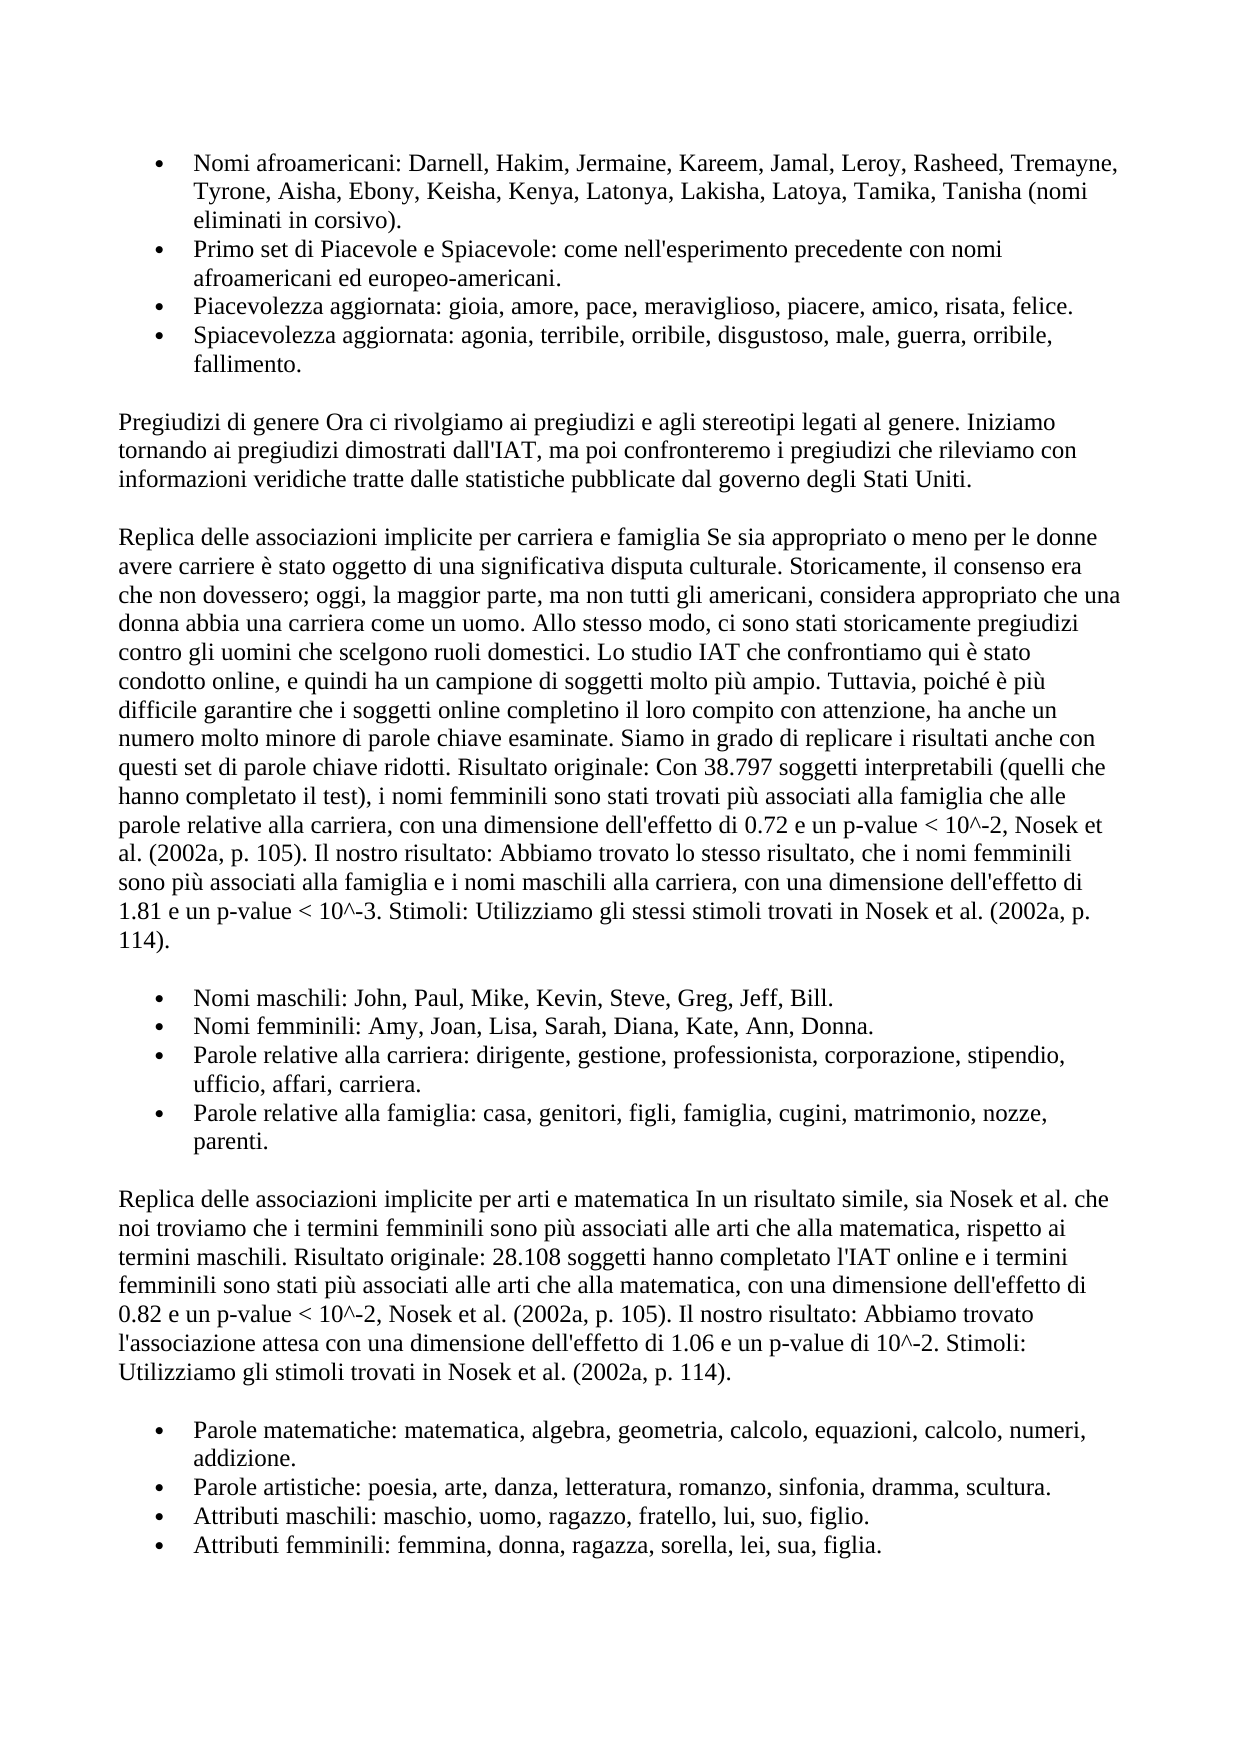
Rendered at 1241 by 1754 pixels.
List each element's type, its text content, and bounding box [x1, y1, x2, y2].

text Replica delle associazioni implicite per arti e matematica In un risultato simile, sia Nosek et al. che noi troviamo che i termini femminili sono più associati alle arti che alla matematica, rispetto ai termini maschili. Risultato originale: 28.108 soggetti hanno completato l'IAT online e i termini femminili sono stati più associati alle arti che alla matematica, con una dimensione dell'effetto di 0.82 e un p-value < 10^-2, Nosek et al. (2002a, p. 105). Il nostro risultato: Abbiamo trovato l'associazione attesa con una dimensione dell'effetto di 1.06 e un p-value di 10^-2. Stimoli: Utilizziamo gli stimoli trovati in Nosek et al. (2002a, p. 114). [118, 1184, 1122, 1386]
list Parole relative alla famiglia: casa, genitori, figli, famiglia, cugini, matrimonio, nozze, parenti. [156, 1098, 1122, 1155]
text Pregiudizi di genere Ora ci rivolgiamo ai pregiudizi e agli stereotipi legati al genere. Iniziamo tornando ai pregiudizi dimostrati dall'IAT, ma poi confronteremo i pregiudizi che rileviamo con informazioni veridiche tratte dalle statistiche pubblicate dal governo degli Stati Uniti. [118, 407, 1122, 493]
list Spiacevolezza aggiornata: agonia, terribile, orribile, disgustoso, male, guerra, orribile, fallimento. [156, 320, 1122, 378]
list Primo set di Piacevole e Spiacevole: come nell'esperimento precedente con nomi afroamericani ed europeo-americani. [156, 234, 1122, 291]
list Attributi femminili: femmina, donna, ragazza, sorella, lei, sua, figlia. [156, 1530, 1122, 1558]
list Attributi maschili: maschio, uomo, ragazzo, fratello, lui, suo, figlio. [156, 1501, 1122, 1530]
list Piacevolezza aggiornata: gioia, amore, pace, meraviglioso, piacere, amico, risata, felice. [156, 291, 1122, 320]
list Parole artistiche: poesia, arte, danza, letteratura, romanzo, sinfonia, dramma, scultura. [156, 1472, 1122, 1501]
list Nomi maschili: John, Paul, Mike, Kevin, Steve, Greg, Jeff, Bill. [156, 983, 1122, 1011]
list Nomi afroamericani: Darnell, Hakim, Jermaine, Kareem, Jamal, Leroy, Rasheed, Tremayne, Tyrone, Aisha, Ebony, Keisha, Kenya, Latonya, Lakisha, Latoya, Tamika, Tanisha (nomi eliminati in corsivo). [156, 148, 1122, 234]
list Nomi femminili: Amy, Joan, Lisa, Sarah, Diana, Kate, Ann, Donna. [156, 1011, 1122, 1040]
text Replica delle associazioni implicite per carriera e famiglia Se sia appropriato o meno per le donne avere carriere è stato oggetto di una significativa disputa culturale. Storicamente, il consenso era che non dovessero; oggi, la maggior parte, ma non tutti gli americani, considera appropriato che una donna abbia una carriera come un uomo. Allo stesso modo, ci sono stati storicamente pregiudizi contro gli uomini che scelgono ruoli domestici. Lo studio IAT che confrontiamo qui è stato condotto online, e quindi ha un campione di soggetti molto più ampio. Tuttavia, poiché è più difficile garantire che i soggetti online completino il loro compito con attenzione, ha anche un numero molto minore di parole chiave esaminate. Siamo in grado di replicare i risultati anche con questi set di parole chiave ridotti. Risultato originale: Con 38.797 soggetti interpretabili (quelli che hanno completato il test), i nomi femminili sono stati trovati più associati alla famiglia che alle parole relative alla carriera, con una dimensione dell'effetto di 0.72 e un p-value < 10^-2, Nosek et al. (2002a, p. 105). Il nostro risultato: Abbiamo trovato lo stesso risultato, che i nomi femminili sono più associati alla famiglia e i nomi maschili alla carriera, con una dimensione dell'effetto di 1.81 e un p-value < 10^-3. Stimoli: Utilizziamo gli stessi stimoli trovati in Nosek et al. (2002a, p. 114). [118, 522, 1122, 953]
list Parole matematiche: matematica, algebra, geometria, calcolo, equazioni, calcolo, numeri, addizione. [156, 1415, 1122, 1472]
list Parole relative alla carriera: dirigente, gestione, professionista, corporazione, stipendio, ufficio, affari, carriera. [156, 1040, 1122, 1098]
